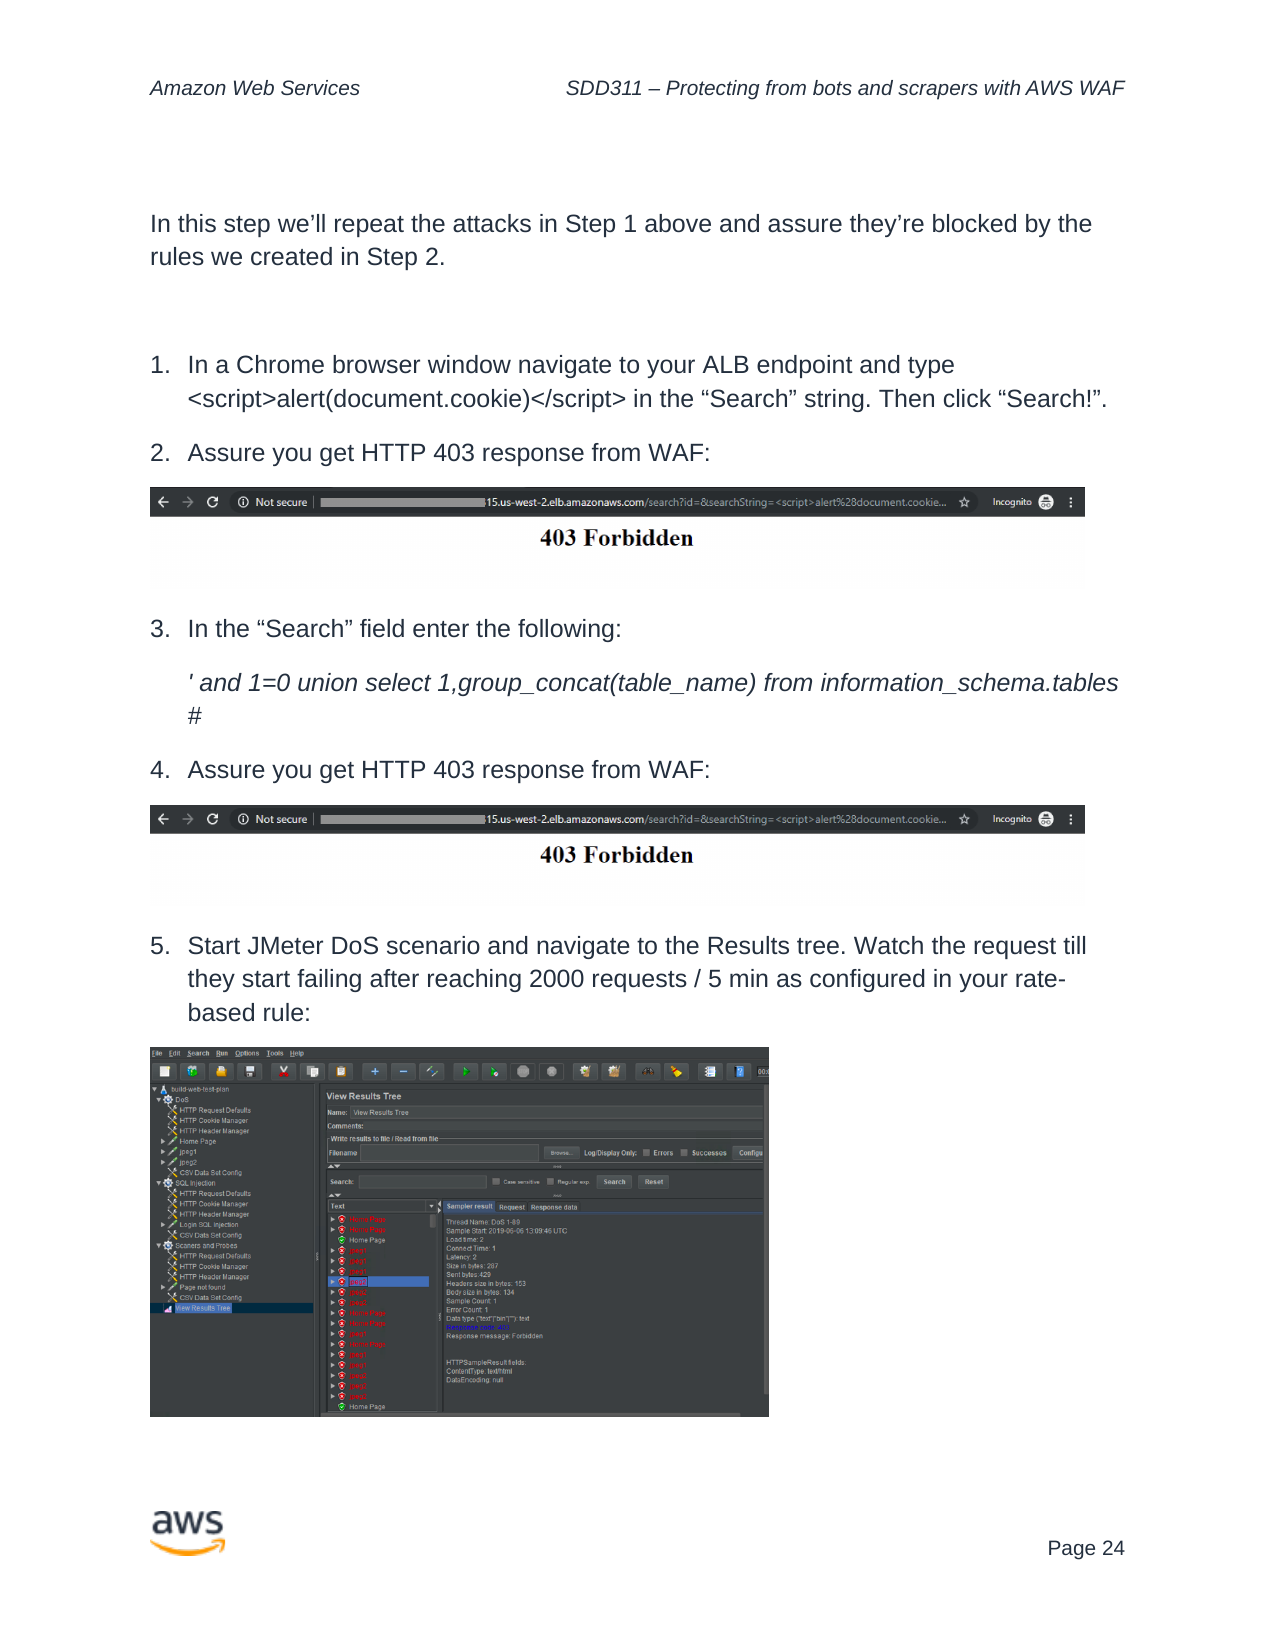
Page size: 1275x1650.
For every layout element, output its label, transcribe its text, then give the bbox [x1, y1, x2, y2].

picture [150, 487, 1085, 589]
list Start JMeter DoS scenario and navigate to the Results tree. Watch the request till they start failing after reaching 2000 requests / 5 min as configured in your rate-based rule: [150, 926, 1125, 1026]
list Assure you get HTTP 403 response from WAF: [150, 751, 1125, 784]
text In this step we’ll repeat the attacks in Step 1 above and assure they’re blocked by the rules we created in Step 2. [150, 204, 1125, 271]
picture [150, 1047, 769, 1417]
list In a Chrome browser window navigate to your ALB endpoint and type <script>alert(document.cookie)</script> in the “Search” string. Then click “Search!”. [150, 346, 1125, 412]
text ' and 1=0 union select 1,group_concat(table_name) from information_schema.tables # [187, 663, 1125, 730]
list In the “Search” field enter the following: [150, 609, 1125, 642]
picture [150, 1511, 226, 1556]
list Assure you get HTTP 403 response from WAF: [150, 433, 1125, 467]
picture [150, 805, 1085, 906]
